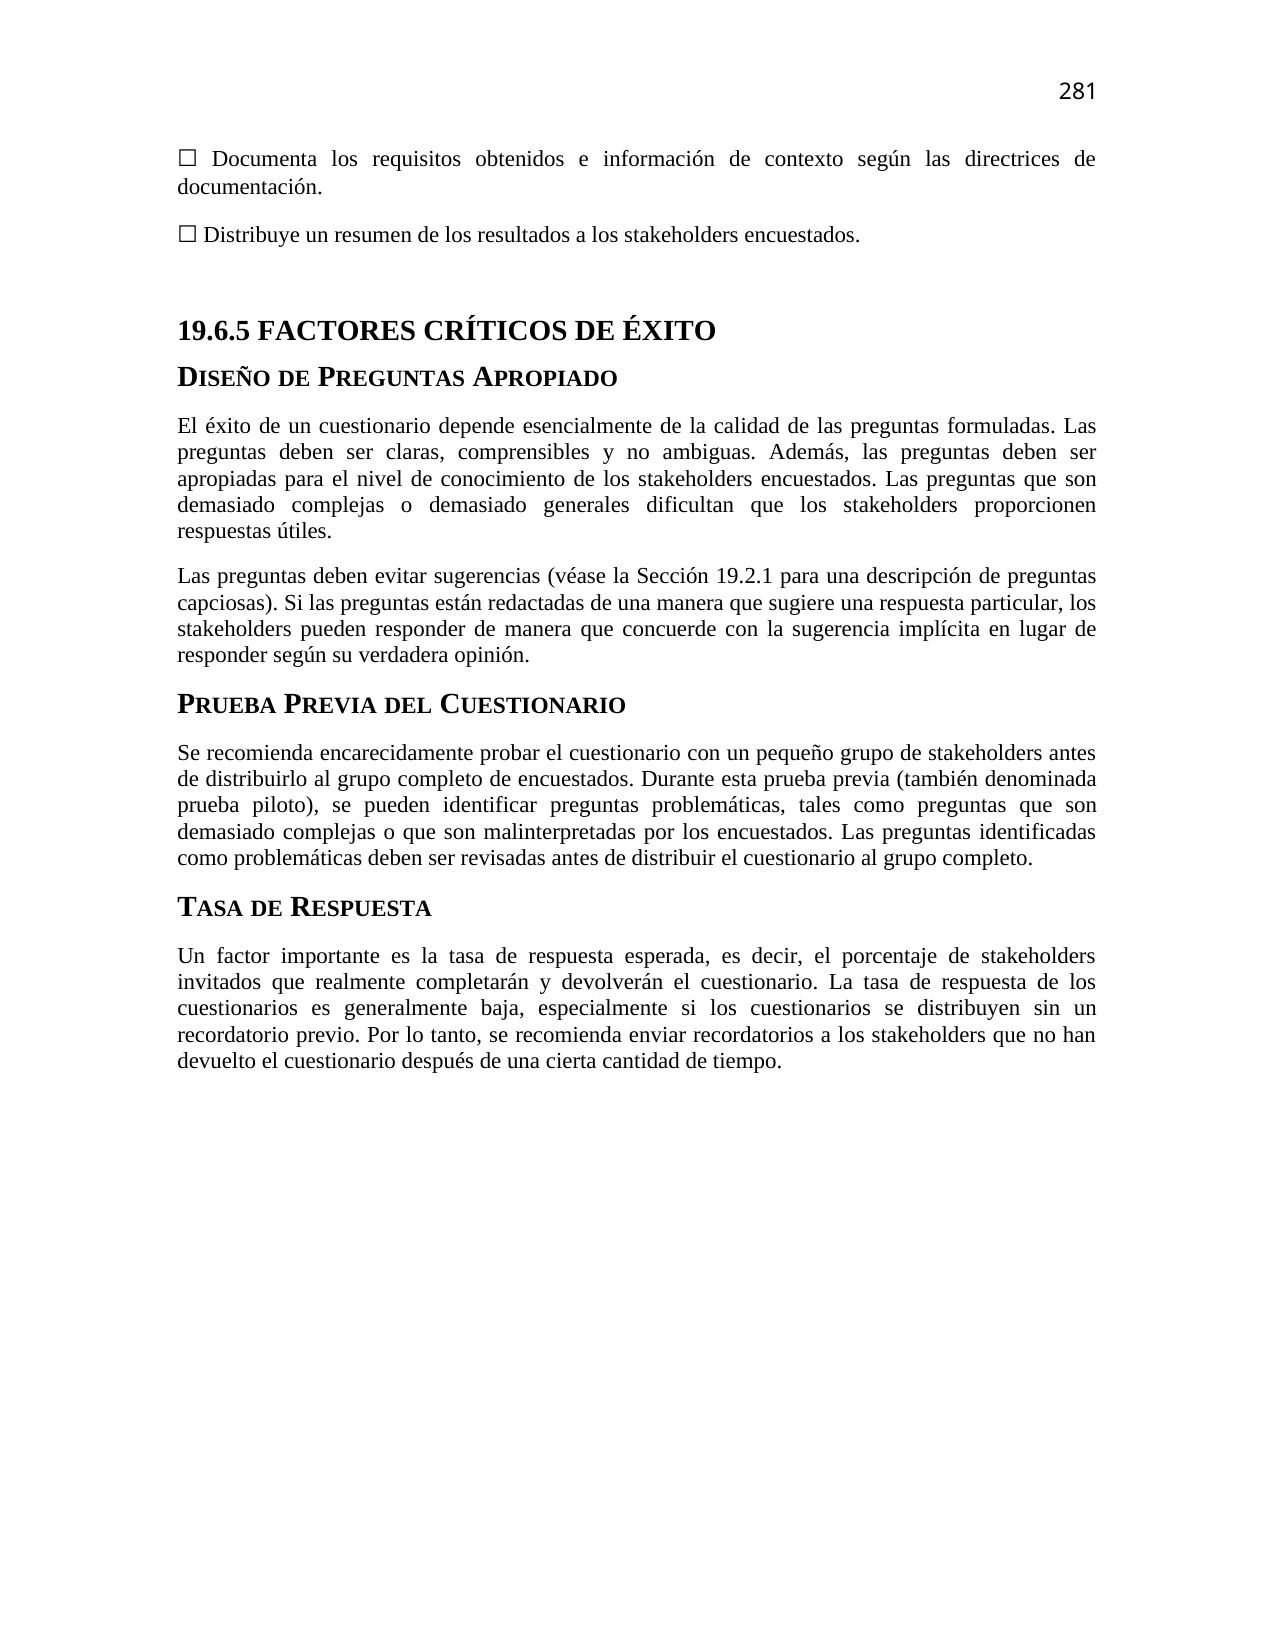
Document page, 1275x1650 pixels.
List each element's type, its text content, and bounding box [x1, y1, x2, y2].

subtitle Tasa de Respuesta [177, 889, 1098, 923]
subtitle 19.6.5 Factores Críticos de Éxito [177, 313, 1098, 347]
subtitle Prueba Previa del Cuestionario [177, 687, 1098, 720]
text ☐ Distribuye un resumen de los resultados a los stakeholders encuestados. [177, 218, 1098, 250]
text El éxito de un cuestionario depende esencialmente de la calidad de las preguntas formuladas. Las preguntas deben ser claras, comprensibles y no ambiguas. Además, las preguntas deben ser apropiadas para el nivel de conocimiento de los stakeholders encuestados. Las preguntas que son demasiado complejas o demasiado generales dificultan que los stakeholders proporcionen respuestas útiles. [177, 412, 1098, 544]
text Se recomienda encarecidamente probar el cuestionario con un pequeño grupo de stakeholders antes de distribuirlo al grupo completo de encuestados. Durante esta prueba previa (también denominada prueba piloto), se pueden identificar preguntas problemáticas, tales como preguntas que son demasiado complejas o que son malinterpretadas por los encuestados. Las preguntas identificadas como problemáticas deben ser revisadas antes de distribuir el cuestionario al grupo completo. [177, 739, 1098, 871]
text ☐ Documenta los requisitos obtenidos e información de contexto según las directrices de documentación. [177, 142, 1098, 200]
subtitle Diseño de Preguntas Apropiado [177, 359, 1098, 393]
text Las preguntas deben evitar sugerencias (véase la Sección 19.2.1 para una descripción de preguntas capciosas). Si las preguntas están redactadas de una manera que sugiere una respuesta particular, los stakeholders pueden responder de manera que concuerde con la sugerencia implícita en lugar de responder según su verdadera opinión. [177, 562, 1098, 668]
text Un factor importante es la tasa de respuesta esperada, es decir, el porcentaje de stakeholders invitados que realmente completarán y devolverán el cuestionario. La tasa de respuesta de los cuestionarios es generalmente baja, especialmente si los cuestionarios se distribuyen sin un recordatorio previo. Por lo tanto, se recomienda enviar recordatorios a los stakeholders que no han devuelto el cuestionario después de una cierta cantidad de tiempo. [177, 942, 1098, 1073]
